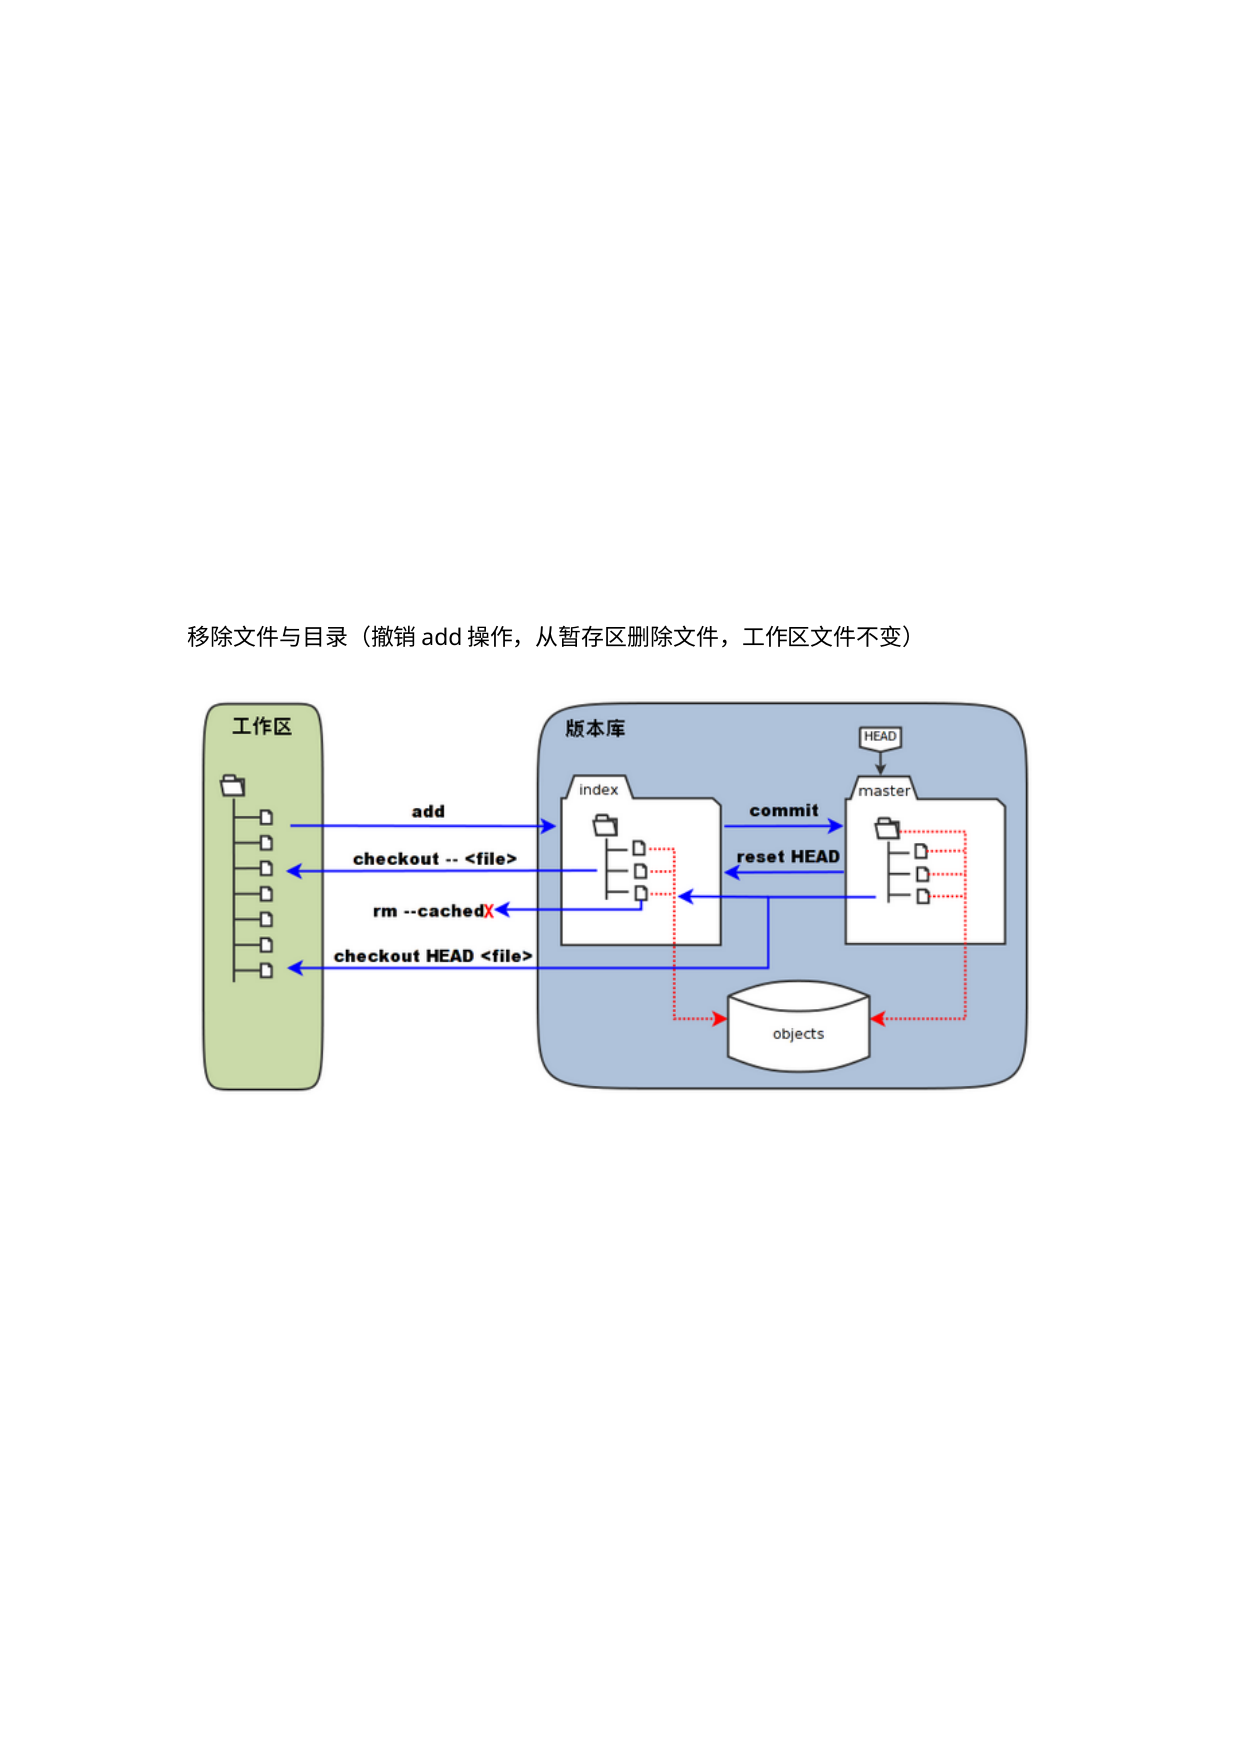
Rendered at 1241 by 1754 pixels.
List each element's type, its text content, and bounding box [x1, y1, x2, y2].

text 移除文件与目录（撤销add操作，从暂存区删除文件，工作区文件不变） [187, 619, 1053, 652]
picture [187, 672, 1053, 1116]
